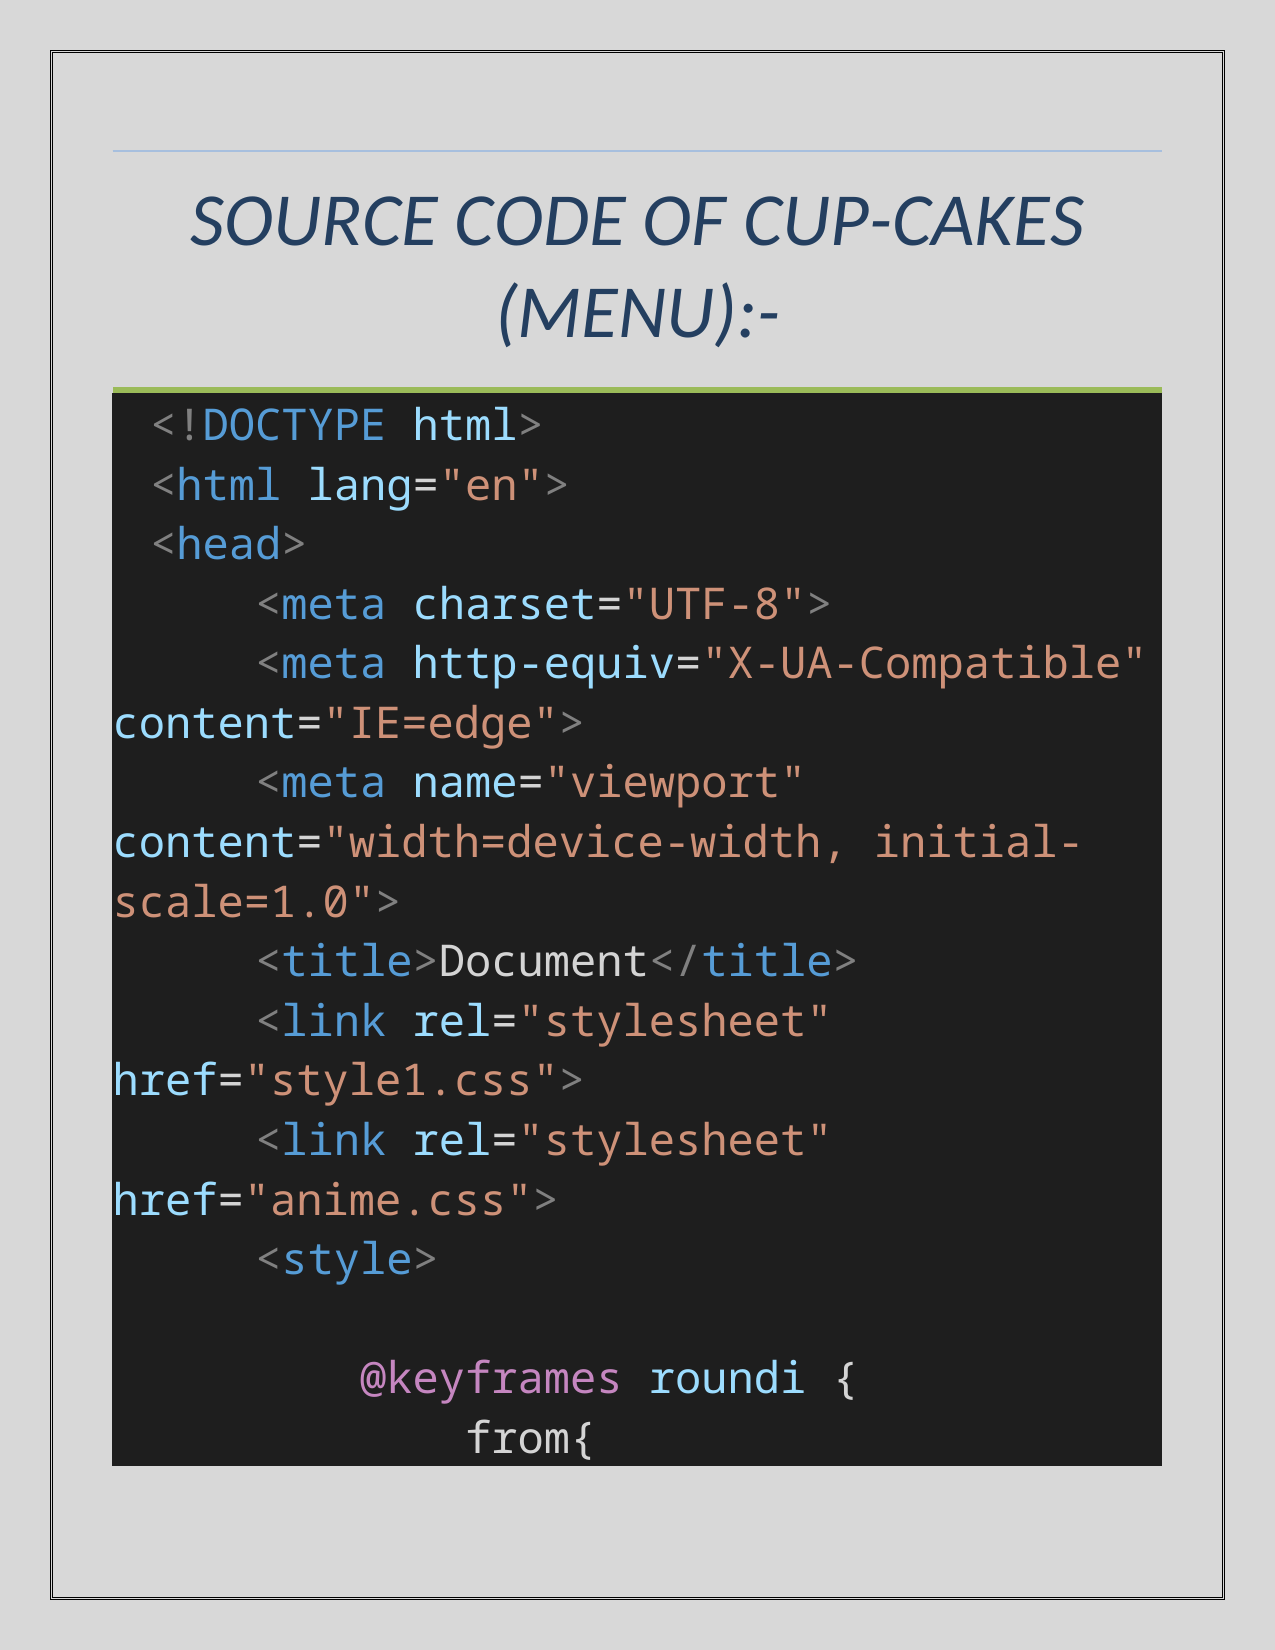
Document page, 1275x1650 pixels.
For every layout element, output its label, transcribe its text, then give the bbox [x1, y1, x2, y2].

text <title>Document</title> [112, 930, 1162, 989]
text @keyframes roundi { [112, 1347, 1162, 1406]
text <link rel="stylesheet" href="anime.css"> [112, 1108, 1162, 1228]
text <head> [112, 513, 1162, 572]
text <meta name="viewport" content="width=device-width, initial-scale=1.0"> [112, 751, 1162, 930]
text <html lang="en"> [112, 453, 1162, 513]
text <meta charset="UTF-8"> [112, 572, 1162, 632]
text <!DOCTYPE html> [112, 393, 1162, 453]
text <link rel="stylesheet" href="style1.css"> [112, 989, 1162, 1108]
title SOURCE CODE OF CUP-CAKES (MENU):- [112, 151, 1162, 393]
text <meta http-equiv="X-UA-Compatible" content="IE=edge"> [112, 632, 1162, 751]
text from{ [112, 1406, 1162, 1466]
text <style> [112, 1228, 1162, 1287]
